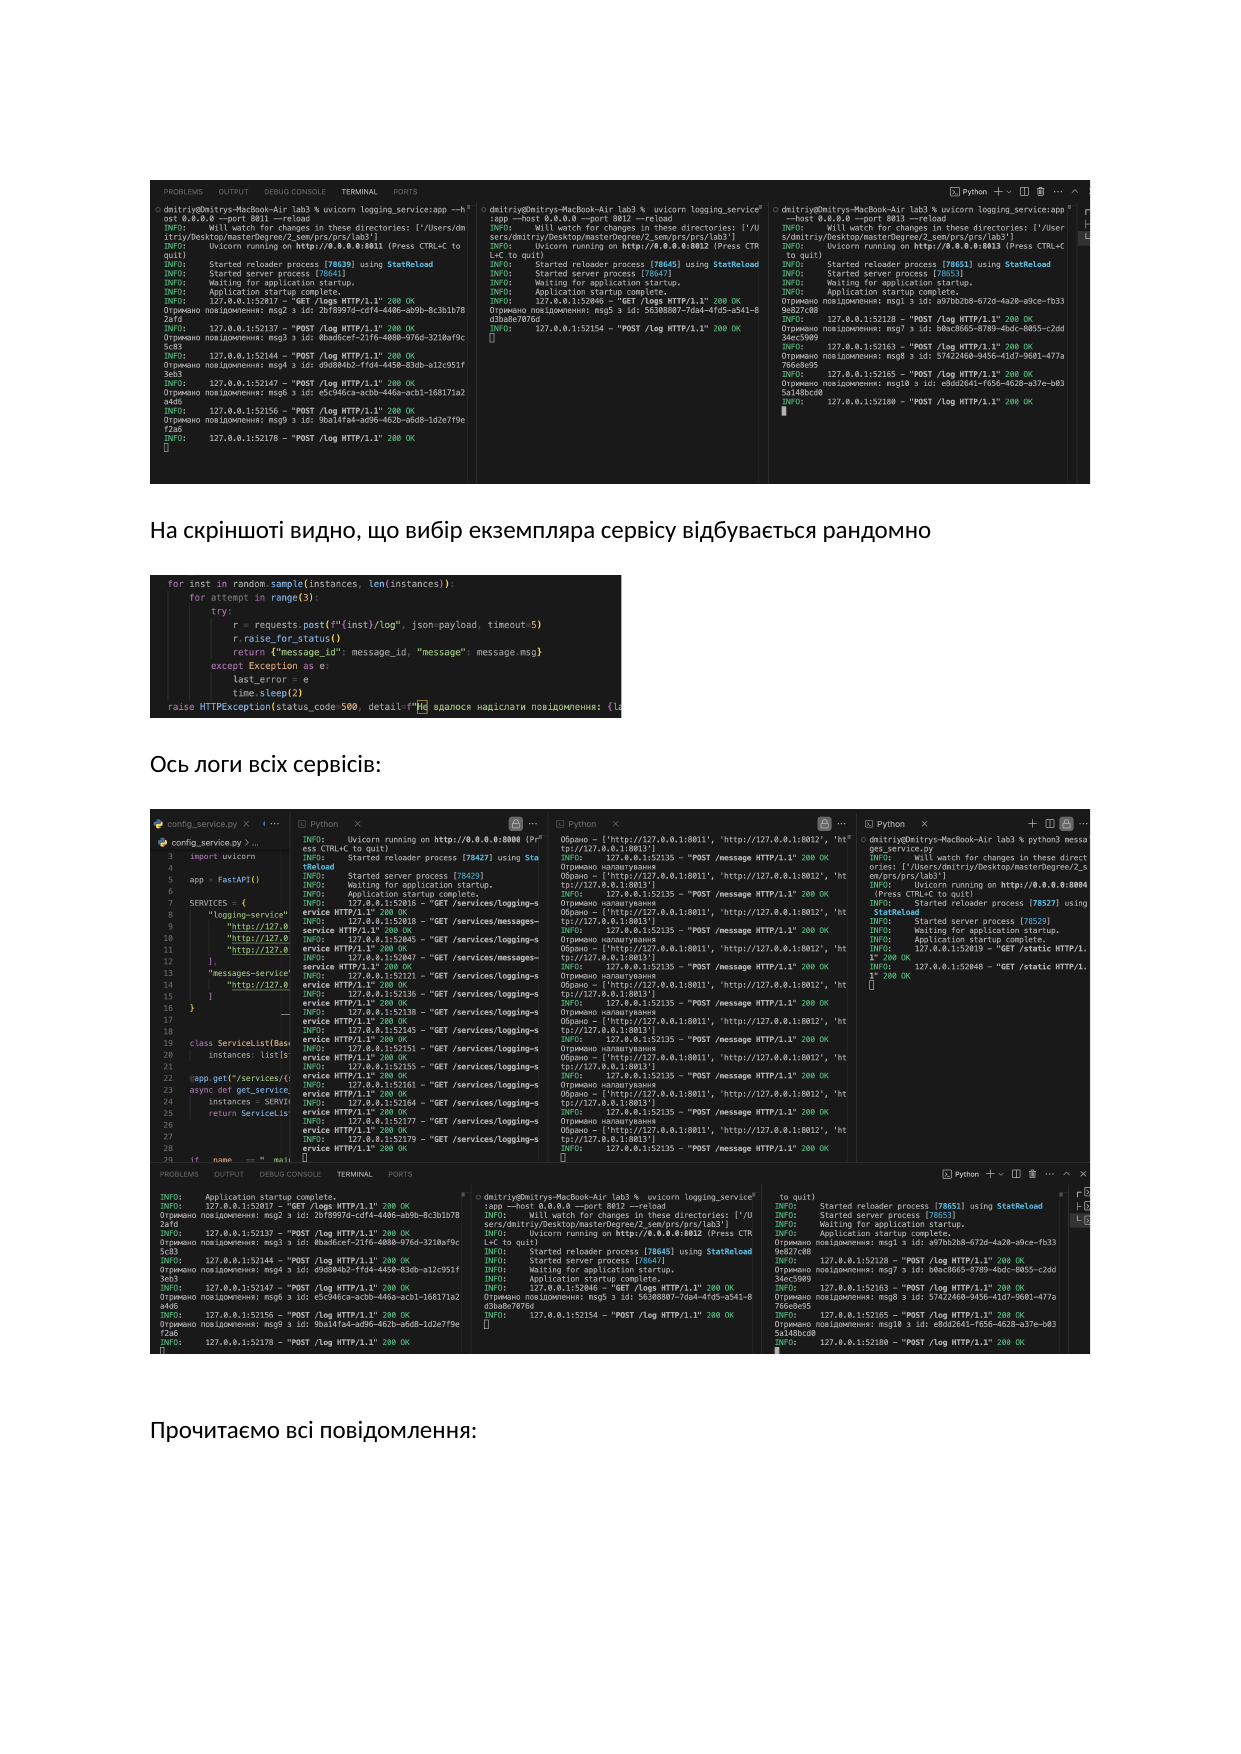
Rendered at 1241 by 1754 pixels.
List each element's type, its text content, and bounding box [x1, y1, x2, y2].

text Прочитаємо всі повідомлення: [150, 1414, 1090, 1445]
text Ось логи всіх сервісів: [150, 748, 1090, 779]
text На скріншоті видно, що вибір екземпляра сервісу відбувається рандомно [150, 514, 1090, 544]
picture [150, 809, 1091, 1354]
picture [150, 575, 622, 718]
picture [150, 180, 1091, 484]
